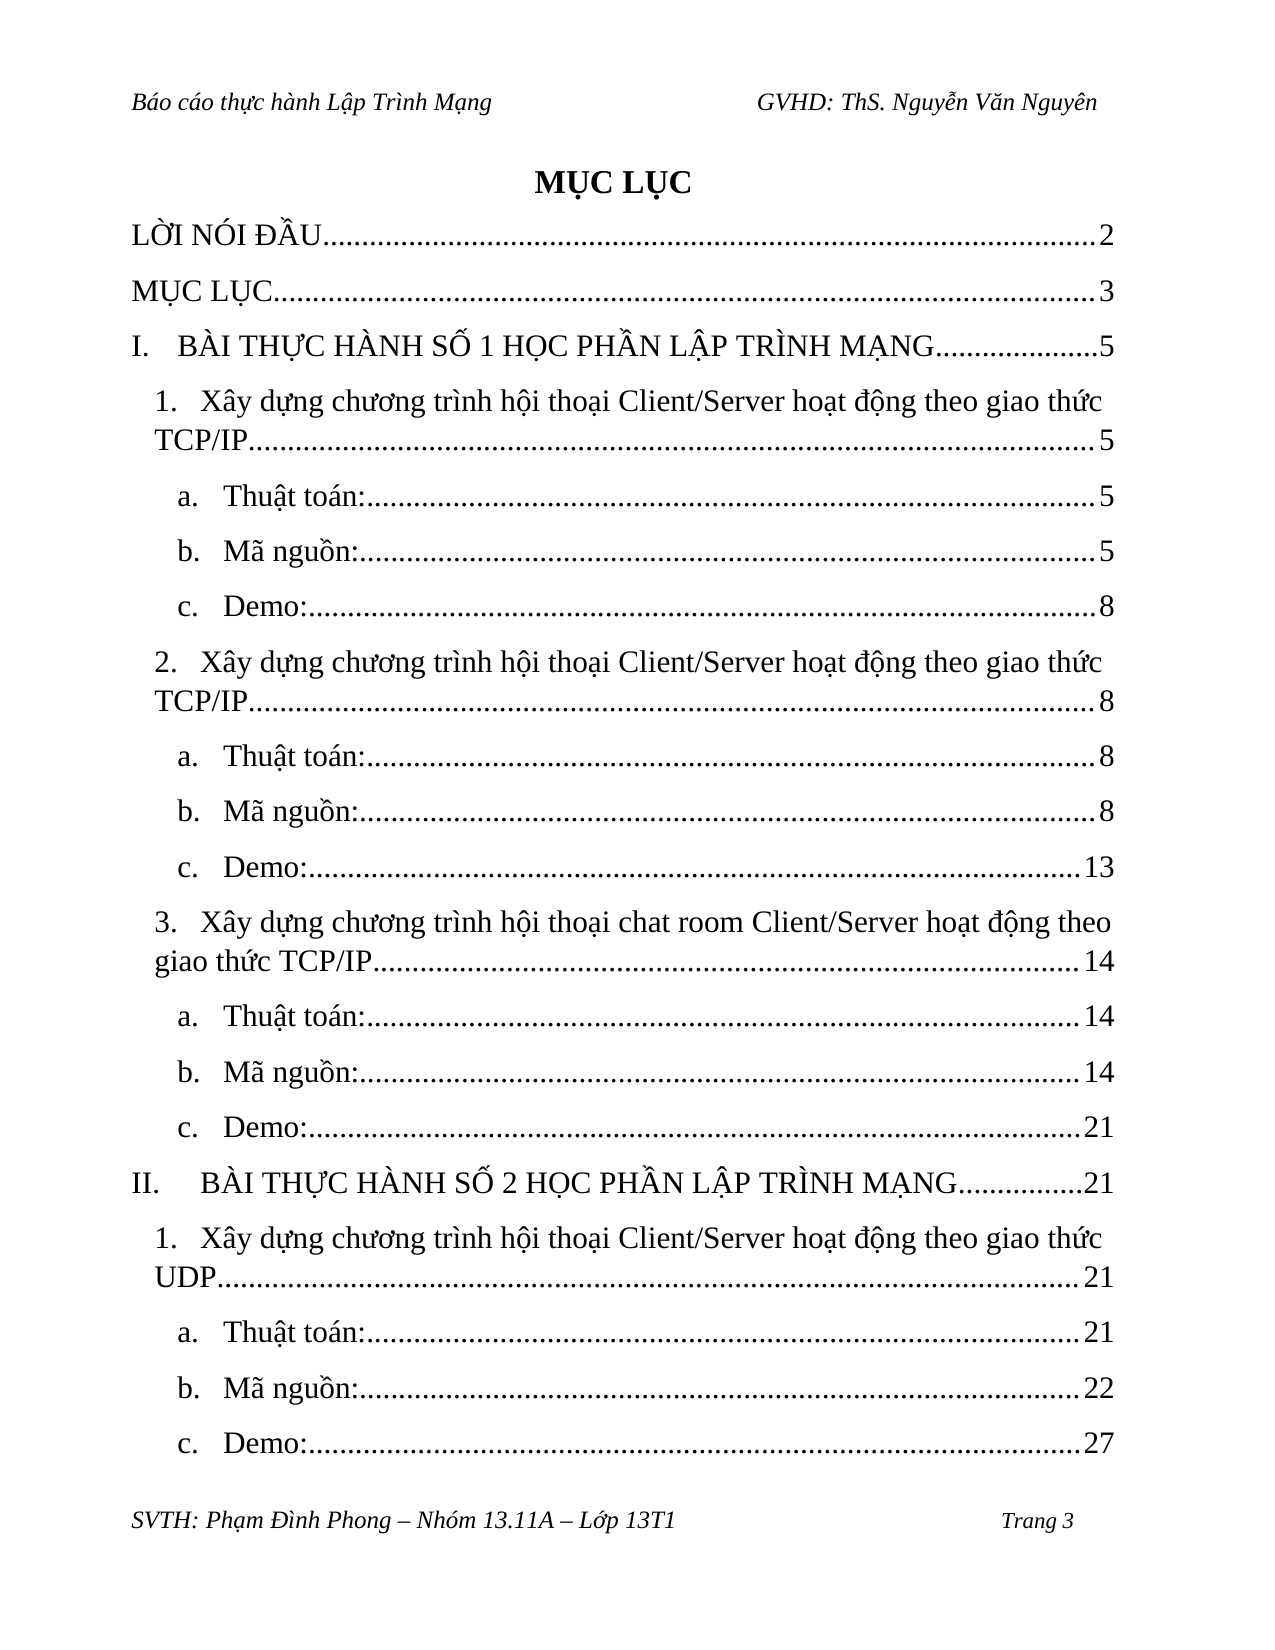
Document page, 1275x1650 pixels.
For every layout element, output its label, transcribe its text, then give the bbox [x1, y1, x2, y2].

text c. Demo: 8 [177, 588, 1116, 623]
text a. Thuật toán: 8 [177, 737, 1116, 773]
text MỤC LỤC 3 [131, 272, 1116, 308]
text 2. Xây dựng chương trình hội thoại Client/Server hoạt động theo giao thức TCP/IP 8 [154, 643, 1116, 718]
text LỜI NÓI ĐẦU 2 [131, 216, 1116, 252]
text a. Thuật toán: 5 [177, 477, 1116, 513]
text c. Demo: 13 [177, 848, 1116, 884]
text I. BÀI THỰC HÀNH SỐ 1 HỌC PHẦN LẬP TRÌNH MẠNG 5 [131, 327, 1116, 363]
text 1. Xây dựng chương trình hội thoại Client/Server hoạt động theo giao thức TCP/IP 5 [154, 383, 1116, 457]
text b. Mã nguồn: 14 [177, 1053, 1116, 1089]
text b. Mã nguồn: 22 [177, 1369, 1116, 1405]
list MỤC LỤC [187, 162, 1116, 201]
text c. Demo: 21 [177, 1108, 1116, 1144]
text a. Thuật toán: 21 [177, 1313, 1116, 1349]
text b. Mã nguồn: 8 [177, 793, 1116, 828]
text a. Thuật toán: 14 [177, 998, 1116, 1033]
text II. BÀI THỰC HÀNH SỐ 2 HỌC PHẦN LẬP TRÌNH MẠNG 21 [131, 1164, 1116, 1200]
text 1. Xây dựng chương trình hội thoại Client/Server hoạt động theo giao thức UDP 21 [154, 1219, 1116, 1294]
text b. Mã nguồn: 5 [177, 532, 1116, 568]
text c. Demo: 27 [177, 1424, 1116, 1460]
text 3. Xây dựng chương trình hội thoại chat room Client/Server hoạt động theo giao thức TCP/IP 14 [154, 903, 1116, 978]
